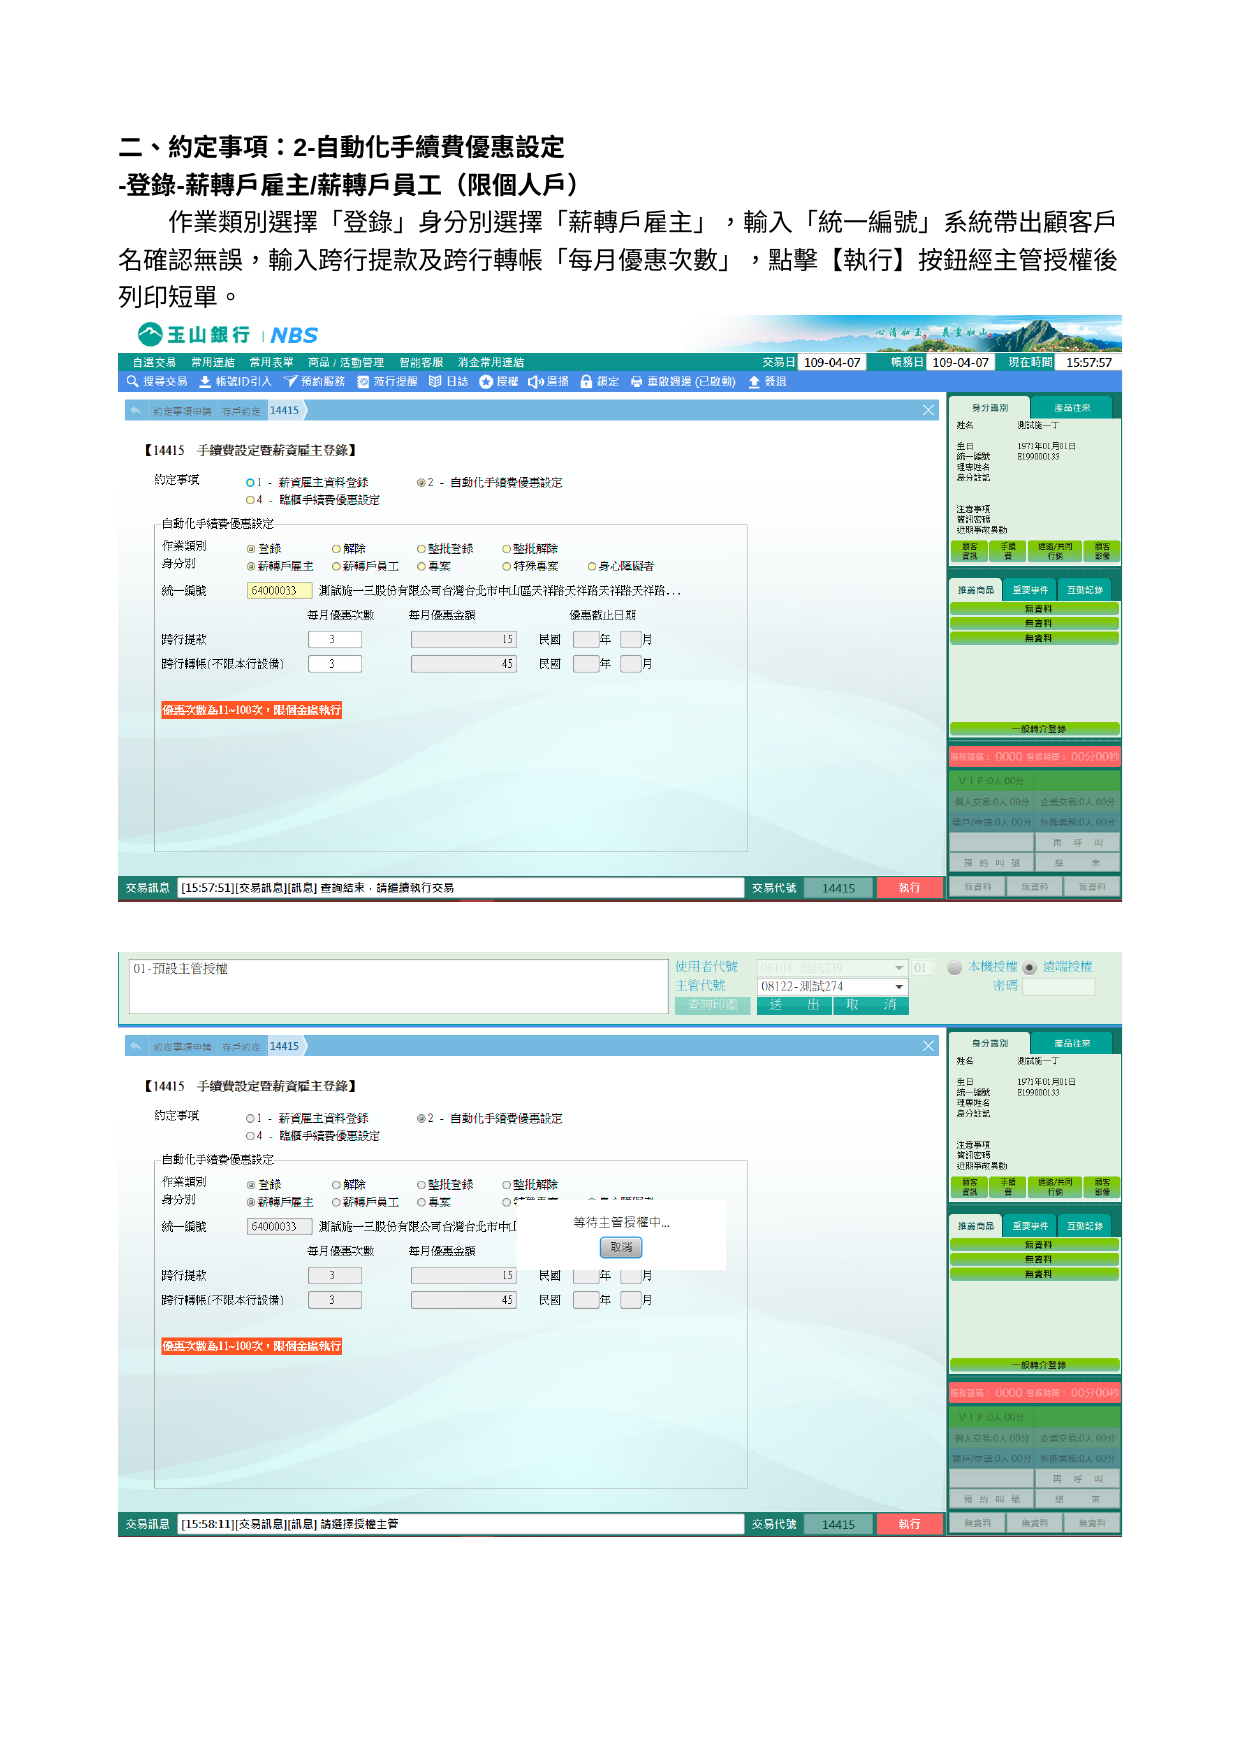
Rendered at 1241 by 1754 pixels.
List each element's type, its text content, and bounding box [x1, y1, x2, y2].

text -登錄-薪轉戶雇主/薪轉戶員工（限個人戶） [118, 164, 1122, 202]
text 作業類別選擇「登錄」身分別選擇「薪轉戶雇主」，輸入「統一編號」系統帶出顧客戶名確認無誤，輸入跨行提款及跨行轉帳「每月優惠次數」，點擊【執行】按鈕經主管授權後列印短單。 [118, 202, 1122, 314]
text 二、約定事項：2-自動化手續費優惠設定 [118, 127, 1122, 164]
picture [118, 952, 1123, 1537]
picture [118, 314, 1123, 902]
